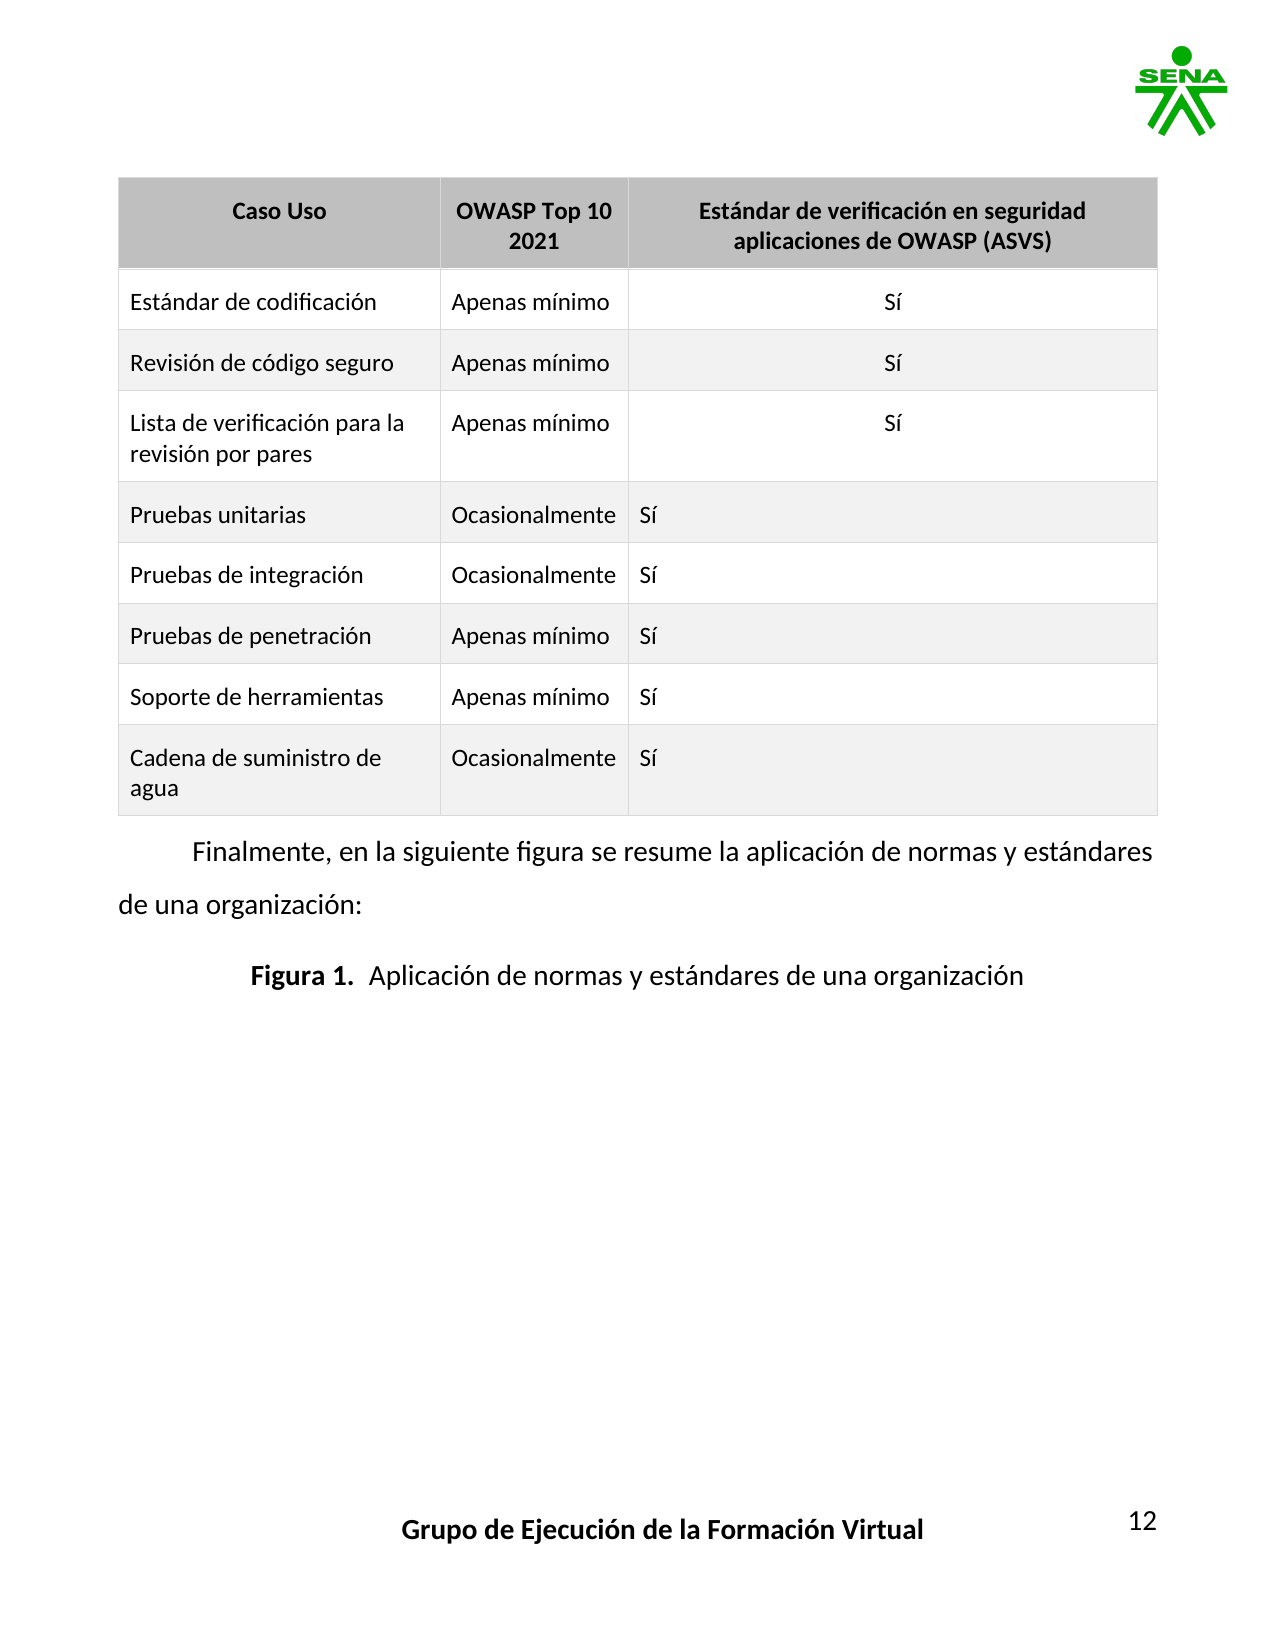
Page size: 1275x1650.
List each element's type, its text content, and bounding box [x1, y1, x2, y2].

table_cell Sí [629, 604, 1157, 663]
table_cell Sí [629, 725, 1157, 815]
table_cell Apenas mínimo [441, 391, 628, 481]
table_cell Apenas mínimo [441, 330, 628, 390]
table_cell Pruebas unitarias [119, 482, 440, 542]
table_header Caso Uso [119, 178, 440, 268]
table_cell Estándar de codificación [119, 270, 440, 329]
table_cell Soporte de herramientas [119, 664, 440, 724]
table_cell Ocasionalmente [441, 482, 628, 542]
table_cell Lista de verificación para la revisión por pares [119, 391, 440, 481]
table_cell Apenas mínimo [441, 270, 628, 329]
table_cell Pruebas de integración [119, 543, 440, 603]
picture [1135, 46, 1228, 136]
table_cell Sí [629, 391, 1157, 481]
table_cell Sí [629, 270, 1157, 329]
table_cell Sí [629, 482, 1157, 542]
table_cell Ocasionalmente [441, 725, 628, 815]
table_cell Sí [629, 330, 1157, 390]
table_cell Pruebas de penetración [119, 604, 440, 663]
text Finalmente, en la siguiente figura se resume la aplicación de normas y estándares de una organización: [118, 833, 1157, 922]
table_cell Revisión de código seguro [119, 330, 440, 390]
table_cell Apenas mínimo [441, 664, 628, 724]
table_cell Sí [629, 664, 1157, 724]
table_cell Sí [629, 543, 1157, 603]
table_header OWASP Top 10 2021 [441, 178, 628, 268]
table_header Estándar de verificación en seguridad aplicaciones de OWASP (ASVS) [629, 178, 1157, 268]
table_cell Apenas mínimo [441, 604, 628, 663]
table_cell Cadena de suministro de agua [119, 725, 440, 815]
table_cell Ocasionalmente [441, 543, 628, 603]
text Aplicación de normas y estándares de una organización [118, 957, 1157, 992]
